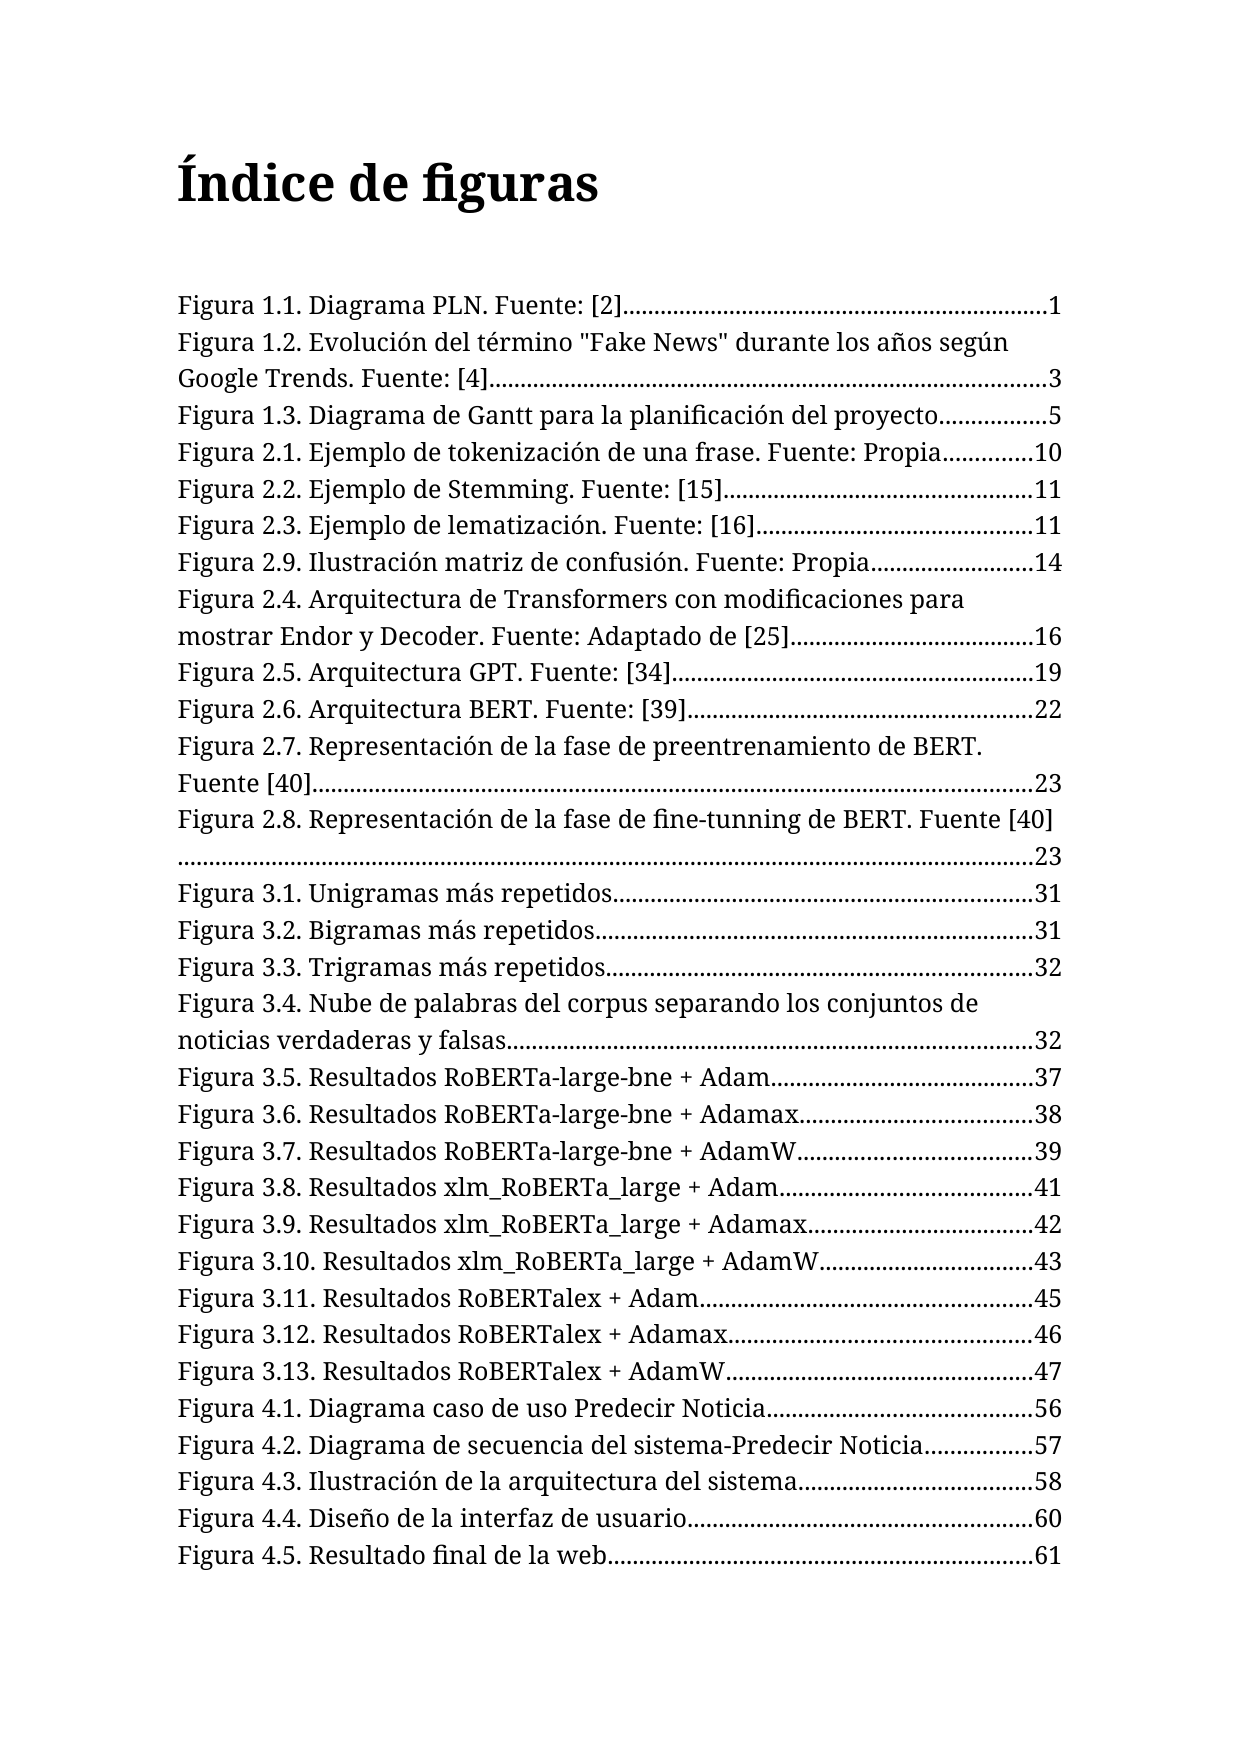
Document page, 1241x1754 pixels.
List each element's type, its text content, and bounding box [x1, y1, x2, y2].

text Figura 2.8. Representación de la fase de fine-tunning de BERT. Fuente [40] 23 [177, 802, 1063, 873]
text Figura 2.3. Ejemplo de lematización. Fuente: [16] 11 [177, 508, 1063, 542]
text Figura 2.5. Arquitectura GPT. Fuente: [34] 19 [177, 655, 1063, 689]
text Figura 2.2. Ejemplo de Stemming. Fuente: [15] 11 [177, 471, 1063, 505]
text Figura 4.3. Ilustración de la arquitectura del sistema. 58 [177, 1464, 1063, 1498]
text Figura 2.9. Ilustración matriz de confusión. Fuente: Propia 14 [177, 545, 1063, 579]
text Figura 2.7. Representación de la fase de preentrenamiento de BERT. Fuente [40] 23 [177, 729, 1063, 799]
text Figura 3.1. Unigramas más repetidos 31 [177, 876, 1063, 910]
text Figura 4.4. Diseño de la interfaz de usuario 60 [177, 1501, 1063, 1535]
text Figura 3.12. Resultados RoBERTalex + Adamax 46 [177, 1317, 1063, 1351]
text Figura 3.5. Resultados RoBERTa-large-bne + Adam 37 [177, 1059, 1063, 1094]
text Figura 3.7. Resultados RoBERTa-large-bne + AdamW 39 [177, 1133, 1063, 1167]
text Figura 1.1. Diagrama PLN. Fuente: [2] 1 [177, 287, 1063, 321]
text Figura 4.2. Diagrama de secuencia del sistema-Predecir Noticia 57 [177, 1427, 1063, 1461]
text Figura 2.6. Arquitectura BERT. Fuente: [39] 22 [177, 692, 1063, 726]
text Figura 4.1. Diagrama caso de uso Predecir Noticia. 56 [177, 1391, 1063, 1424]
text Figura 3.9. Resultados xlm_RoBERTa_large + Adamax 42 [177, 1207, 1063, 1241]
text Figura 2.1. Ejemplo de tokenización de una frase. Fuente: Propia 10 [177, 434, 1063, 468]
text Figura 3.13. Resultados RoBERTalex + AdamW 47 [177, 1354, 1063, 1388]
text Figura 2.4. Arquitectura de Transformers con modificaciones para mostrar Endor y Decoder. Fuente: Adaptado de [25] 16 [177, 582, 1063, 652]
text Figura 4.5. Resultado final de la web 61 [177, 1538, 1063, 1572]
text Figura 3.4. Nube de palabras del corpus separando los conjuntos de noticias verdaderas y falsas 32 [177, 986, 1063, 1057]
text Figura 3.11. Resultados RoBERTalex + Adam 45 [177, 1280, 1063, 1314]
text Figura 3.8. Resultados xlm_RoBERTa_large + Adam 41 [177, 1170, 1063, 1204]
text Figura 3.10. Resultados xlm_RoBERTa_large + AdamW 43 [177, 1243, 1063, 1277]
text Figura 3.3. Trigramas más repetidos 32 [177, 949, 1063, 983]
text Figura 1.3. Diagrama de Gantt para la planificación del proyecto. 5 [177, 398, 1063, 432]
text Figura 3.2. Bigramas más repetidos 31 [177, 912, 1063, 947]
text Índice de figuras [177, 148, 1063, 216]
text Figura 1.2. Evolución del término "Fake News" durante los años según Google Trends. Fuente: [4] 3 [177, 324, 1063, 395]
text Figura 3.6. Resultados RoBERTa-large-bne + Adamax 38 [177, 1096, 1063, 1130]
